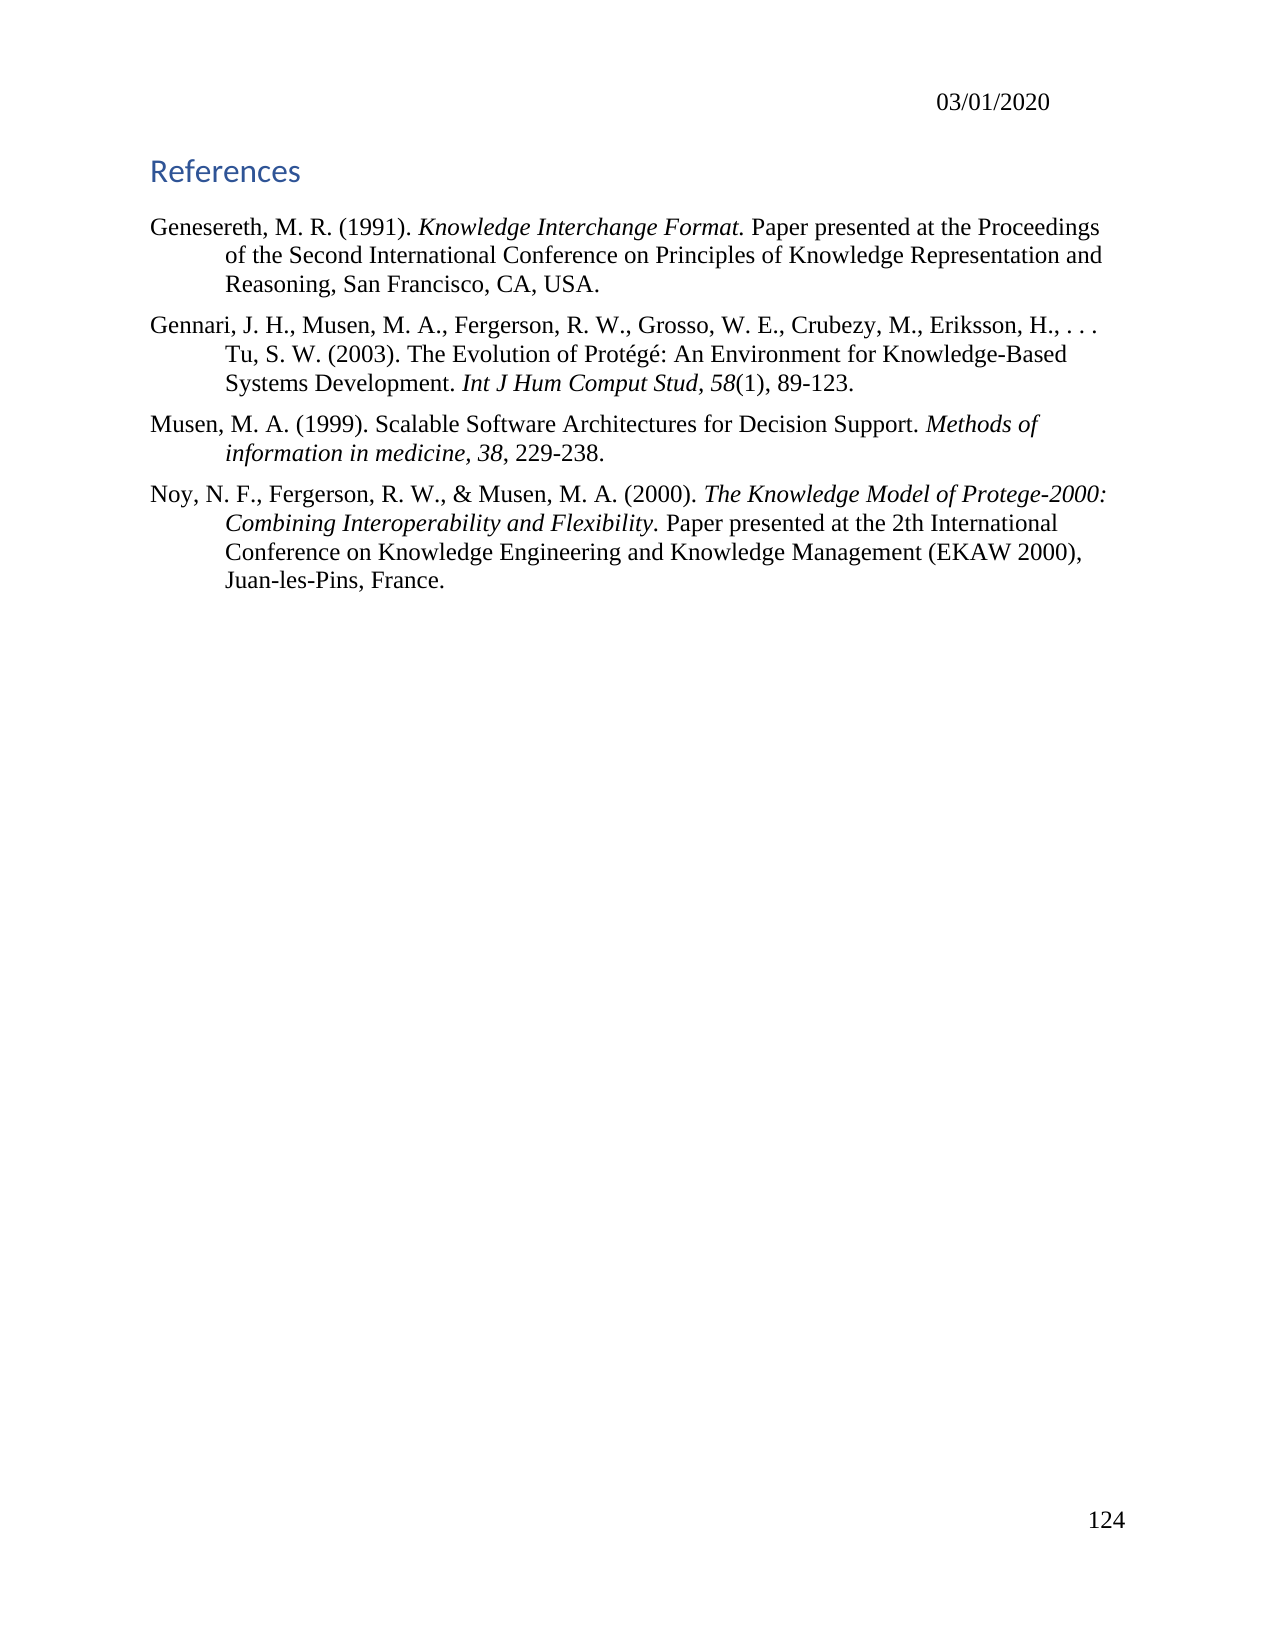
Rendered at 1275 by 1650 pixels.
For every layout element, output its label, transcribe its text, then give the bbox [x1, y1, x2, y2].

text Gennari, J. H., Musen, M. A., Fergerson, R. W., Grosso, W. E., Crubezy, M., Eriksson, H., . . . Tu, S. W. (2003). The Evolution of Protégé: An Environment for Knowledge-Based Systems Development. Int J Hum Comput Stud, 58(1), 89-123. [150, 310, 1125, 397]
text Genesereth, M. R. (1991). Knowledge Interchange Format. Paper presented at the Proceedings of the Second International Conference on Principles of Knowledge Representation and Reasoning, San Francisco, CA, USA. [150, 212, 1125, 298]
text Musen, M. A. (1999). Scalable Software Architectures for Decision Support. Methods of information in medicine, 38, 229-238. [150, 409, 1125, 467]
subtitle ​References [150, 150, 1125, 191]
text Noy, N. F., Fergerson, R. W., & Musen, M. A. (2000). The Knowledge Model of Protege-2000: Combining Interoperability and Flexibility. Paper presented at the 2th International Conference on Knowledge Engineering and Knowledge Management (EKAW 2000), Juan-les-Pins, France. [150, 479, 1125, 594]
